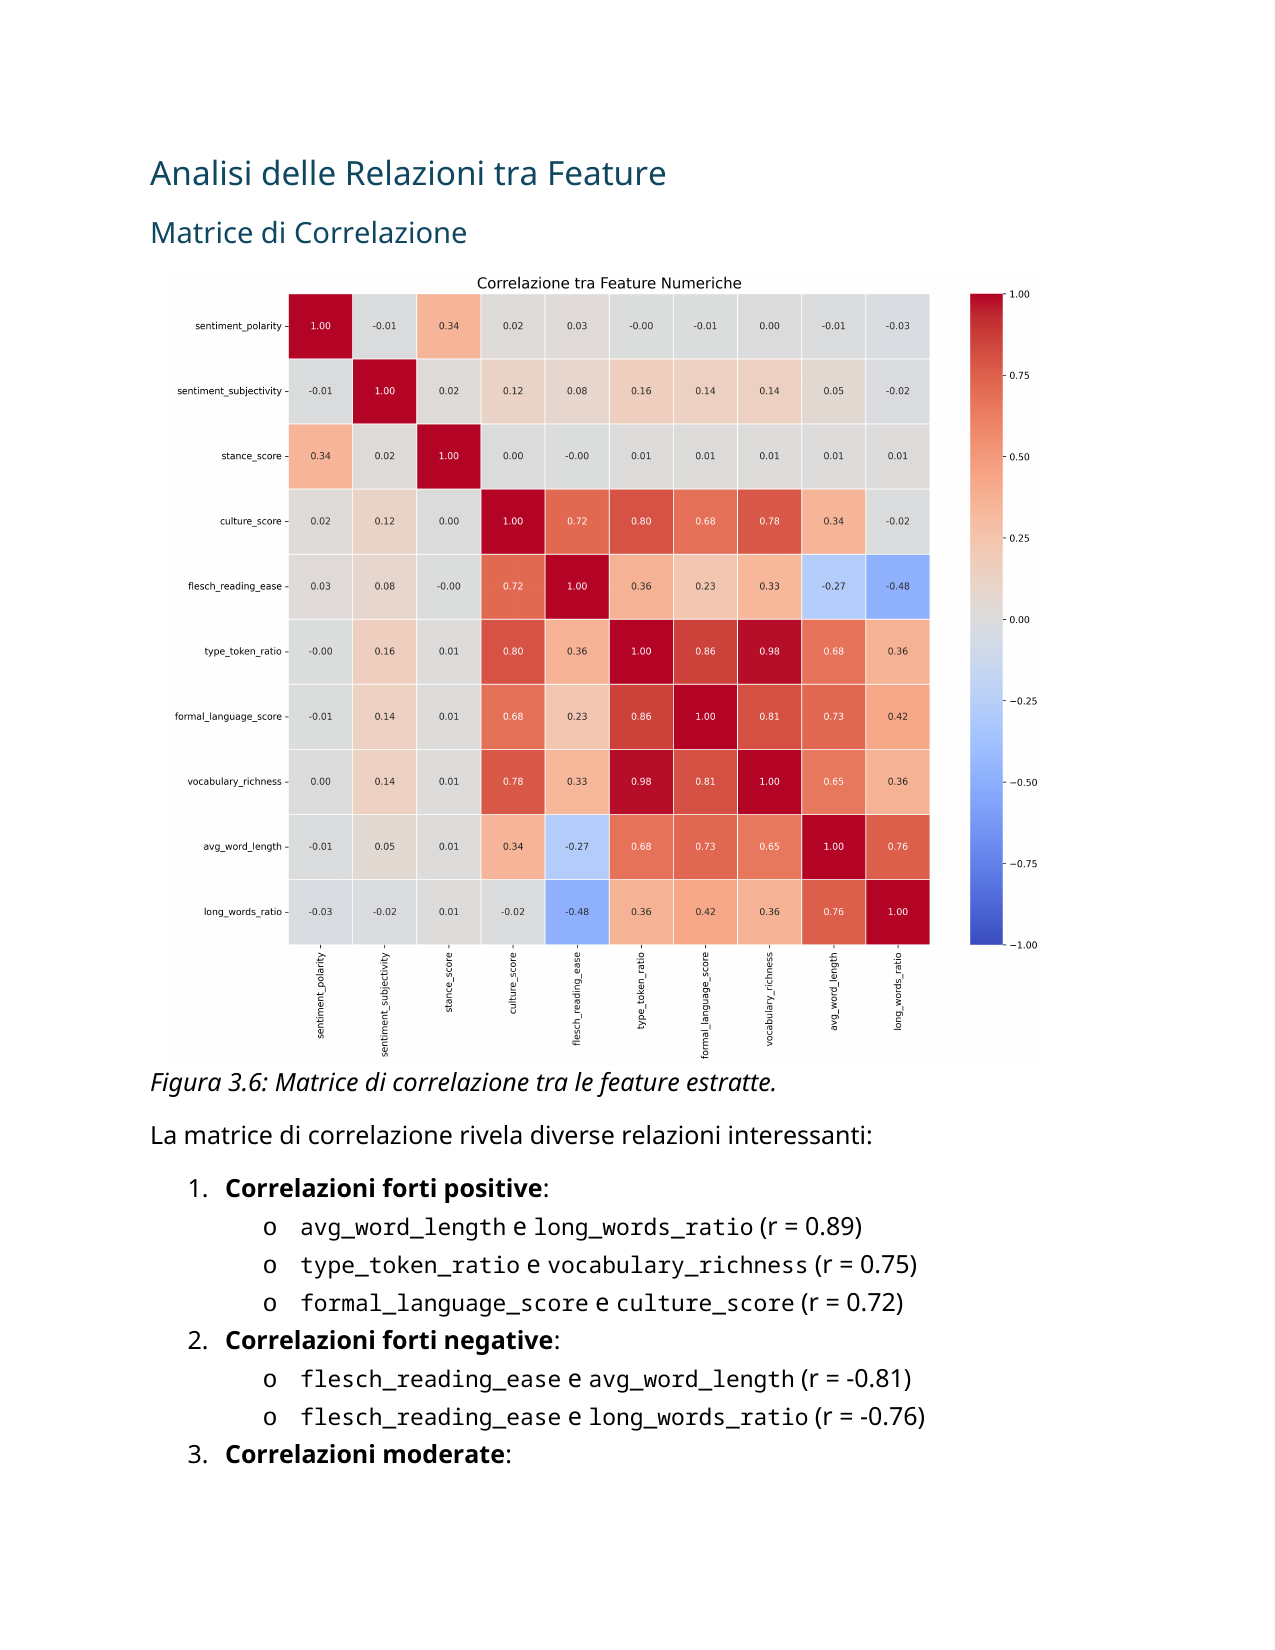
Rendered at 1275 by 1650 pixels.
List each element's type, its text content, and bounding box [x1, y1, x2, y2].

list Correlazioni moderate: [187, 1436, 1125, 1470]
subtitle Matrice di Correlazione [150, 212, 1125, 252]
subtitle Analisi delle Relazioni tra Feature [150, 150, 1125, 195]
list flesch_reading_ease e avg_word_length (r = -0.81) [262, 1360, 1125, 1394]
list Correlazioni forti positive: [187, 1171, 1125, 1205]
list formal_language_score e culture_score (r = 0.72) [262, 1284, 1125, 1319]
list flesch_reading_ease e long_words_ratio (r = -0.76) [262, 1398, 1125, 1433]
picture [168, 270, 1044, 1065]
list Correlazioni forti negative: [187, 1322, 1125, 1357]
list type_token_ratio e vocabulary_richness (r = 0.75) [262, 1246, 1125, 1281]
list avg_word_length e long_words_ratio (r = 0.89) [262, 1208, 1125, 1243]
text La matrice di correlazione rivela diverse relazioni interessanti: [150, 1118, 1125, 1152]
